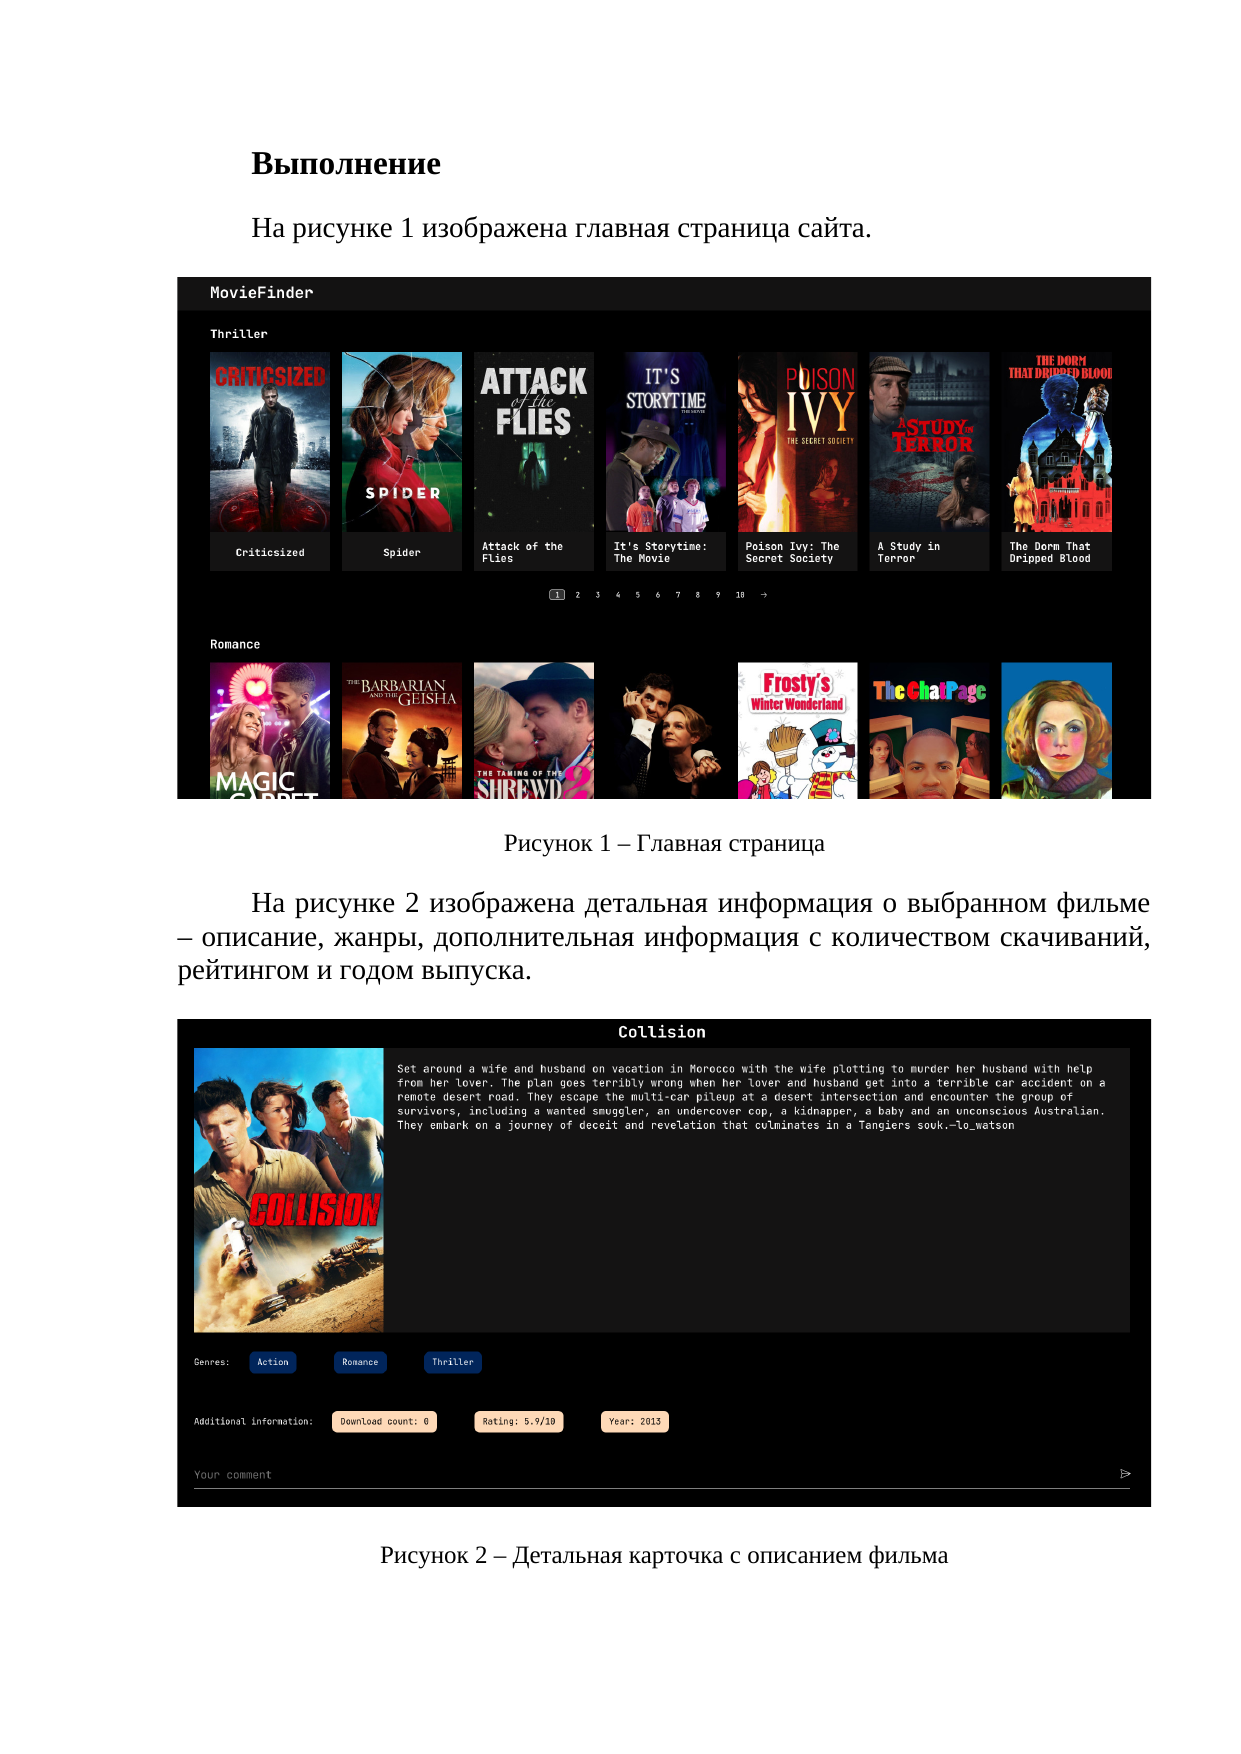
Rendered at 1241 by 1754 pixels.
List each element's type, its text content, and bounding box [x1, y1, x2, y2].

text На рисунке 1 изображена главная страница сайта. [177, 210, 1152, 244]
subtitle Выполнение [177, 143, 1152, 181]
text Рисунок 2 – Детальная карточка с описанием фильма [177, 1540, 1152, 1569]
picture [177, 277, 1152, 799]
text На рисунке 2 изображена детальная информация о выбранном фильме – описание, жанры, дополнительная информация с количеством скачиваний, рейтингом и годом выпуска. [177, 885, 1152, 986]
text Рисунок 1 – Главная страница [177, 828, 1152, 857]
picture [177, 1019, 1152, 1507]
